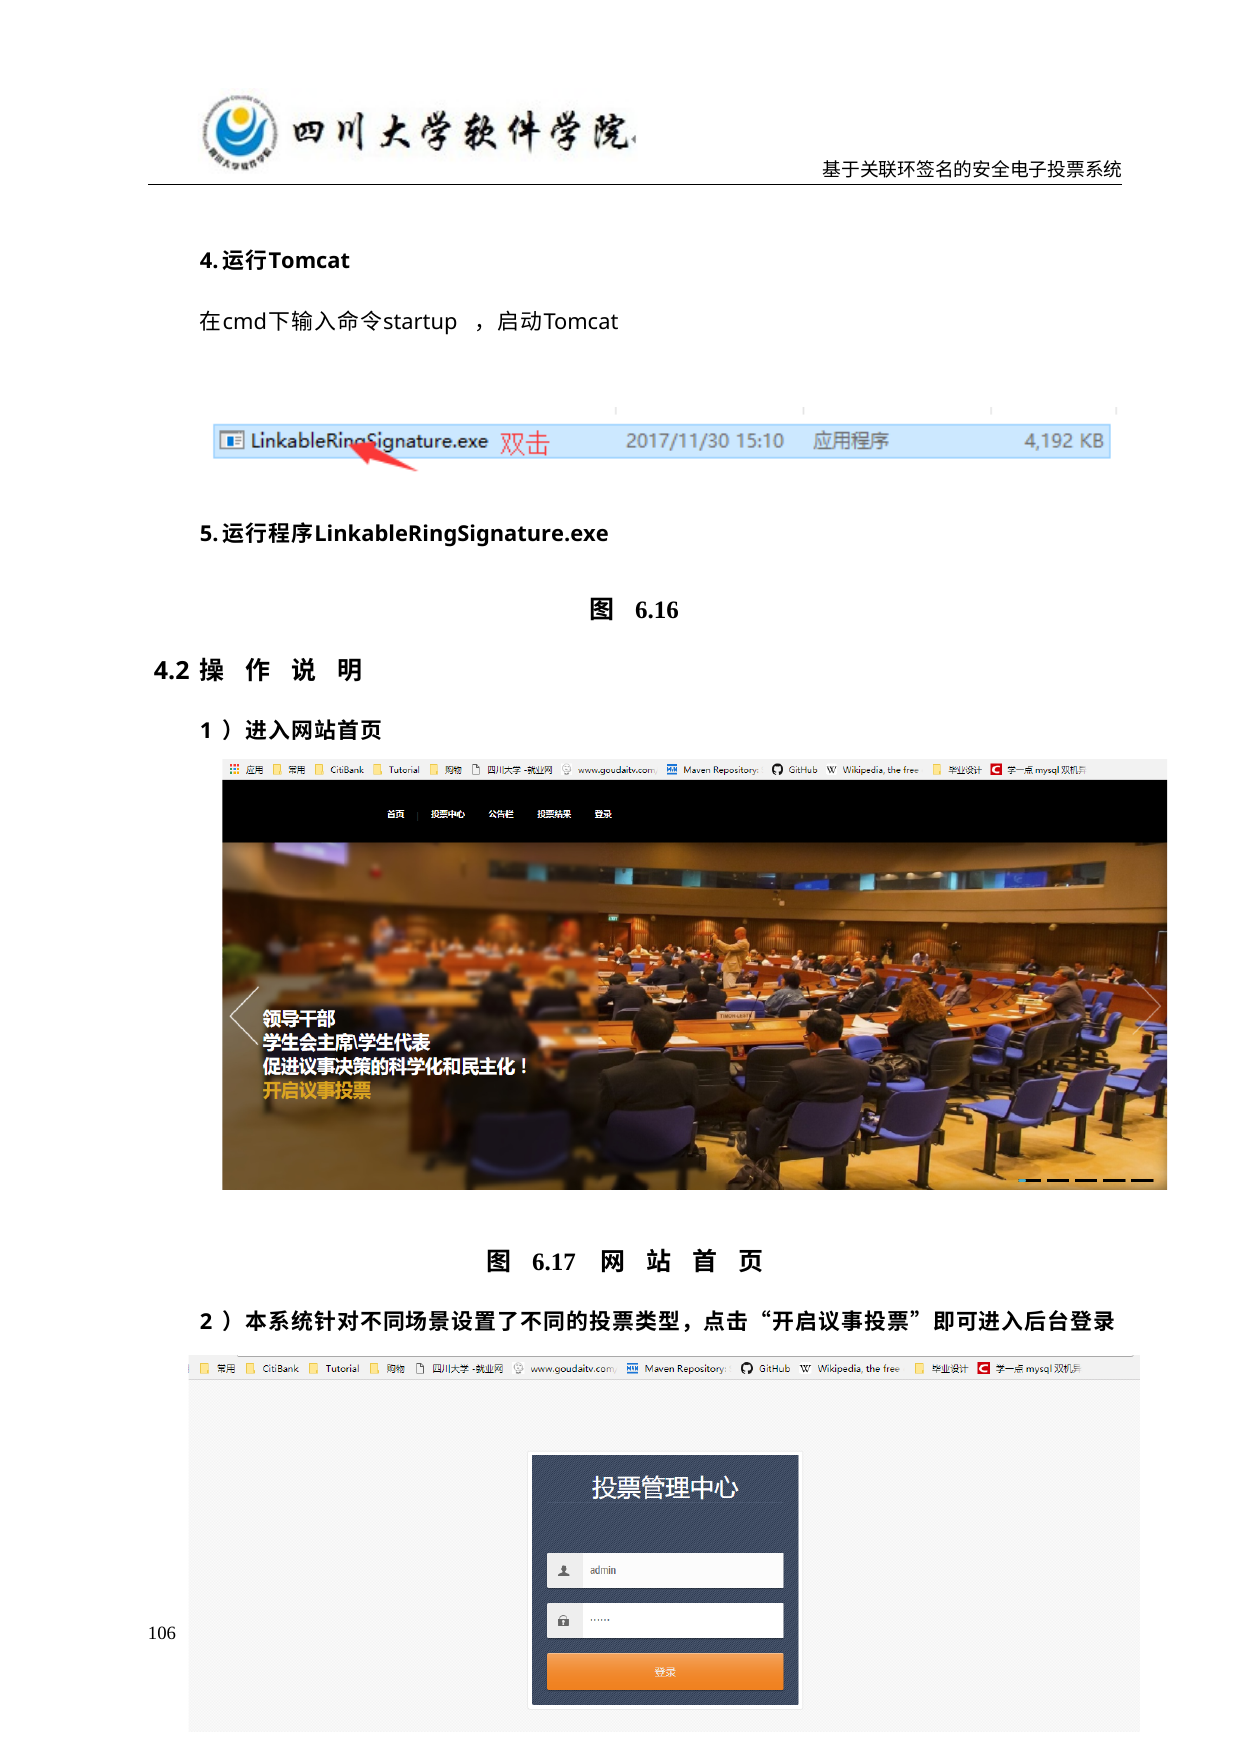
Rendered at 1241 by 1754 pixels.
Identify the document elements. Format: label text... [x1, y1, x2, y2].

text 4.2操作说明 [154, 638, 1116, 699]
text 图6.17 网站首页 [154, 1229, 1116, 1290]
picture [222, 759, 1168, 1197]
picture [197, 88, 639, 177]
text 图6.16 [154, 577, 1116, 638]
text 在cmd下输入命令startup，启动Tomcat [154, 289, 1116, 350]
text 4.运行Tomcat [154, 229, 1116, 289]
text 1）进入网站首页 [154, 699, 1116, 759]
text 2）本系统针对不同场景设置了不同的投票类型，点击“开启议事投票”即可进入后台登录页面 [154, 1290, 1116, 1350]
picture [188, 1355, 1140, 1732]
picture [201, 407, 1136, 484]
